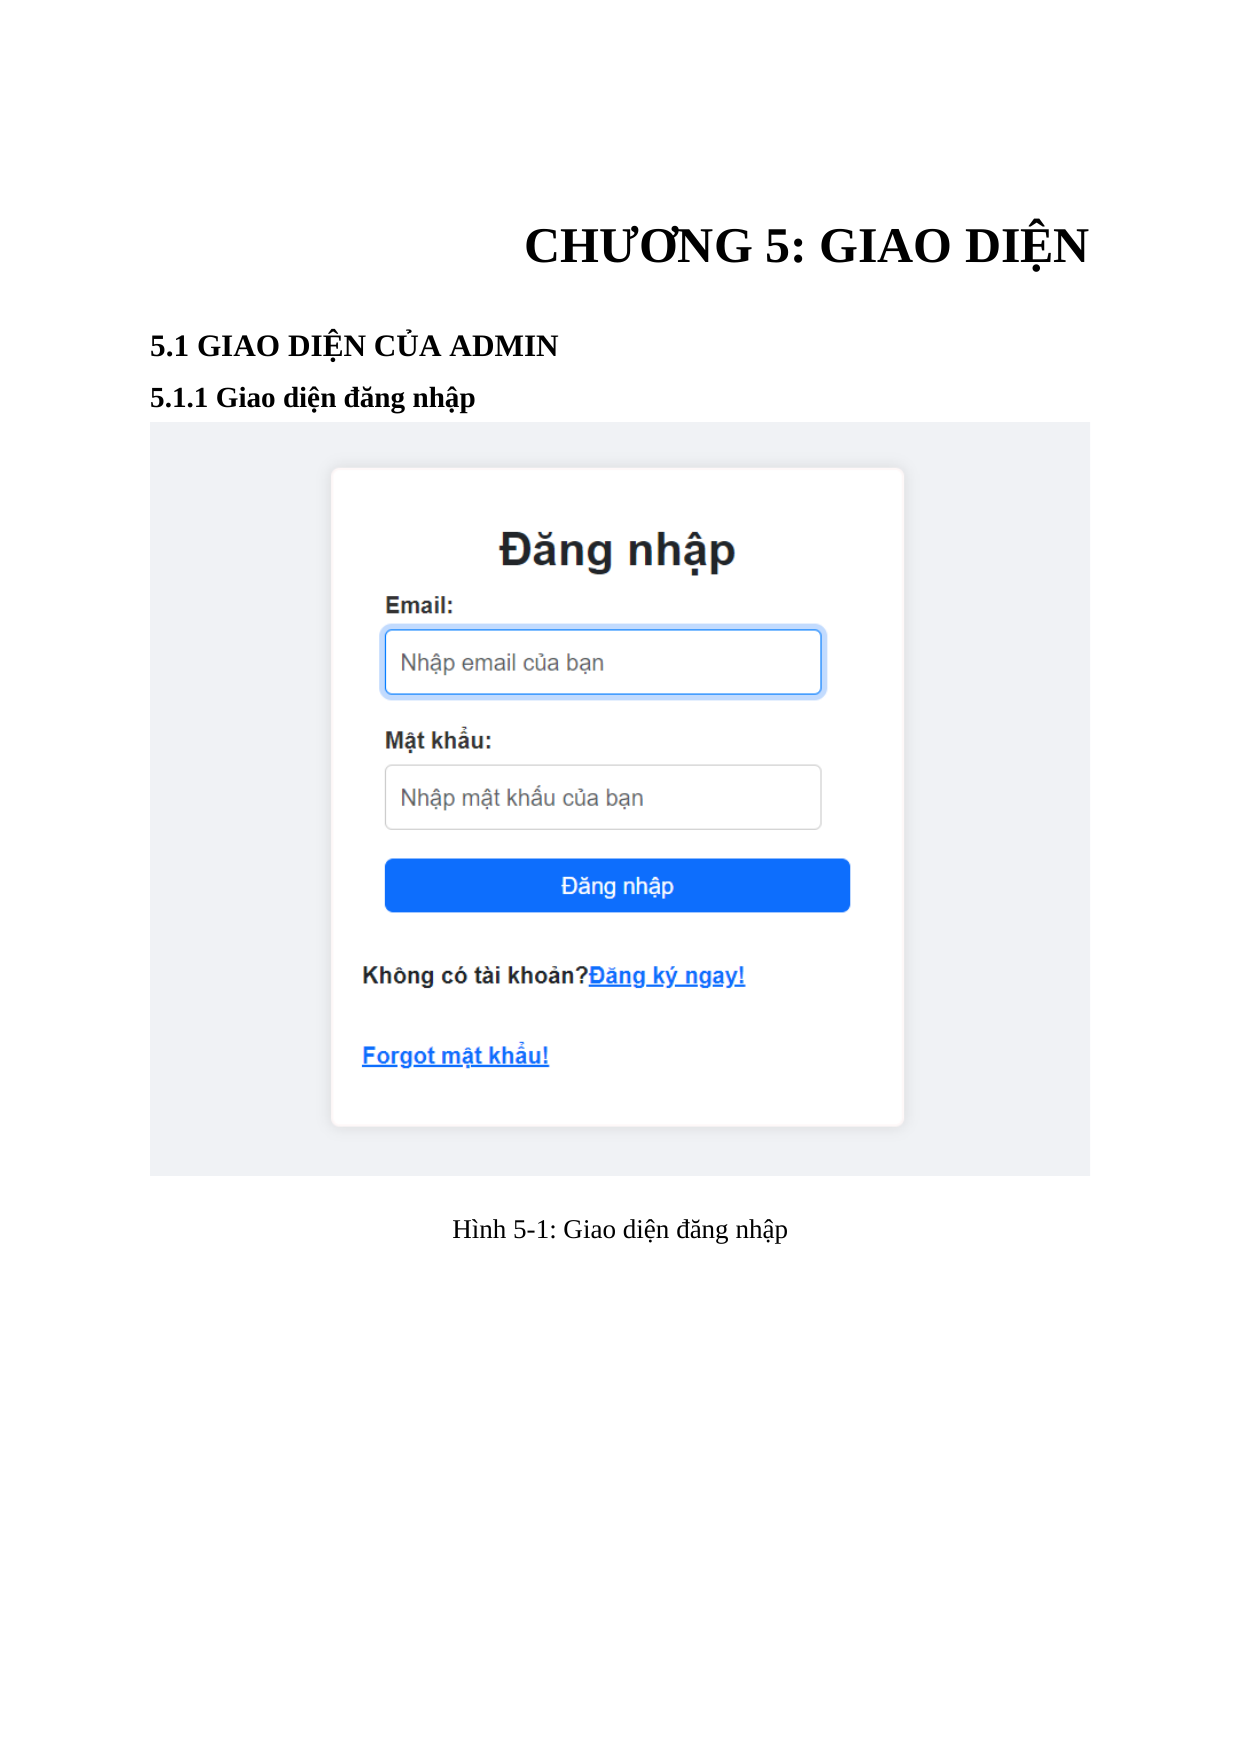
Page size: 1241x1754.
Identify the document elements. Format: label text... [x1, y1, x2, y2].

subtitle 5.1 GIAO DIỆN CỦA ADMIN [150, 327, 1090, 363]
text Hình 5-1: Giao diện đăng nhập [150, 1213, 1090, 1244]
subtitle CHƯƠNG 5: GIAO DIỆN [150, 216, 1090, 274]
subtitle 5.1.1 Giao diện đăng nhập [150, 380, 1090, 414]
picture [150, 422, 1091, 1176]
